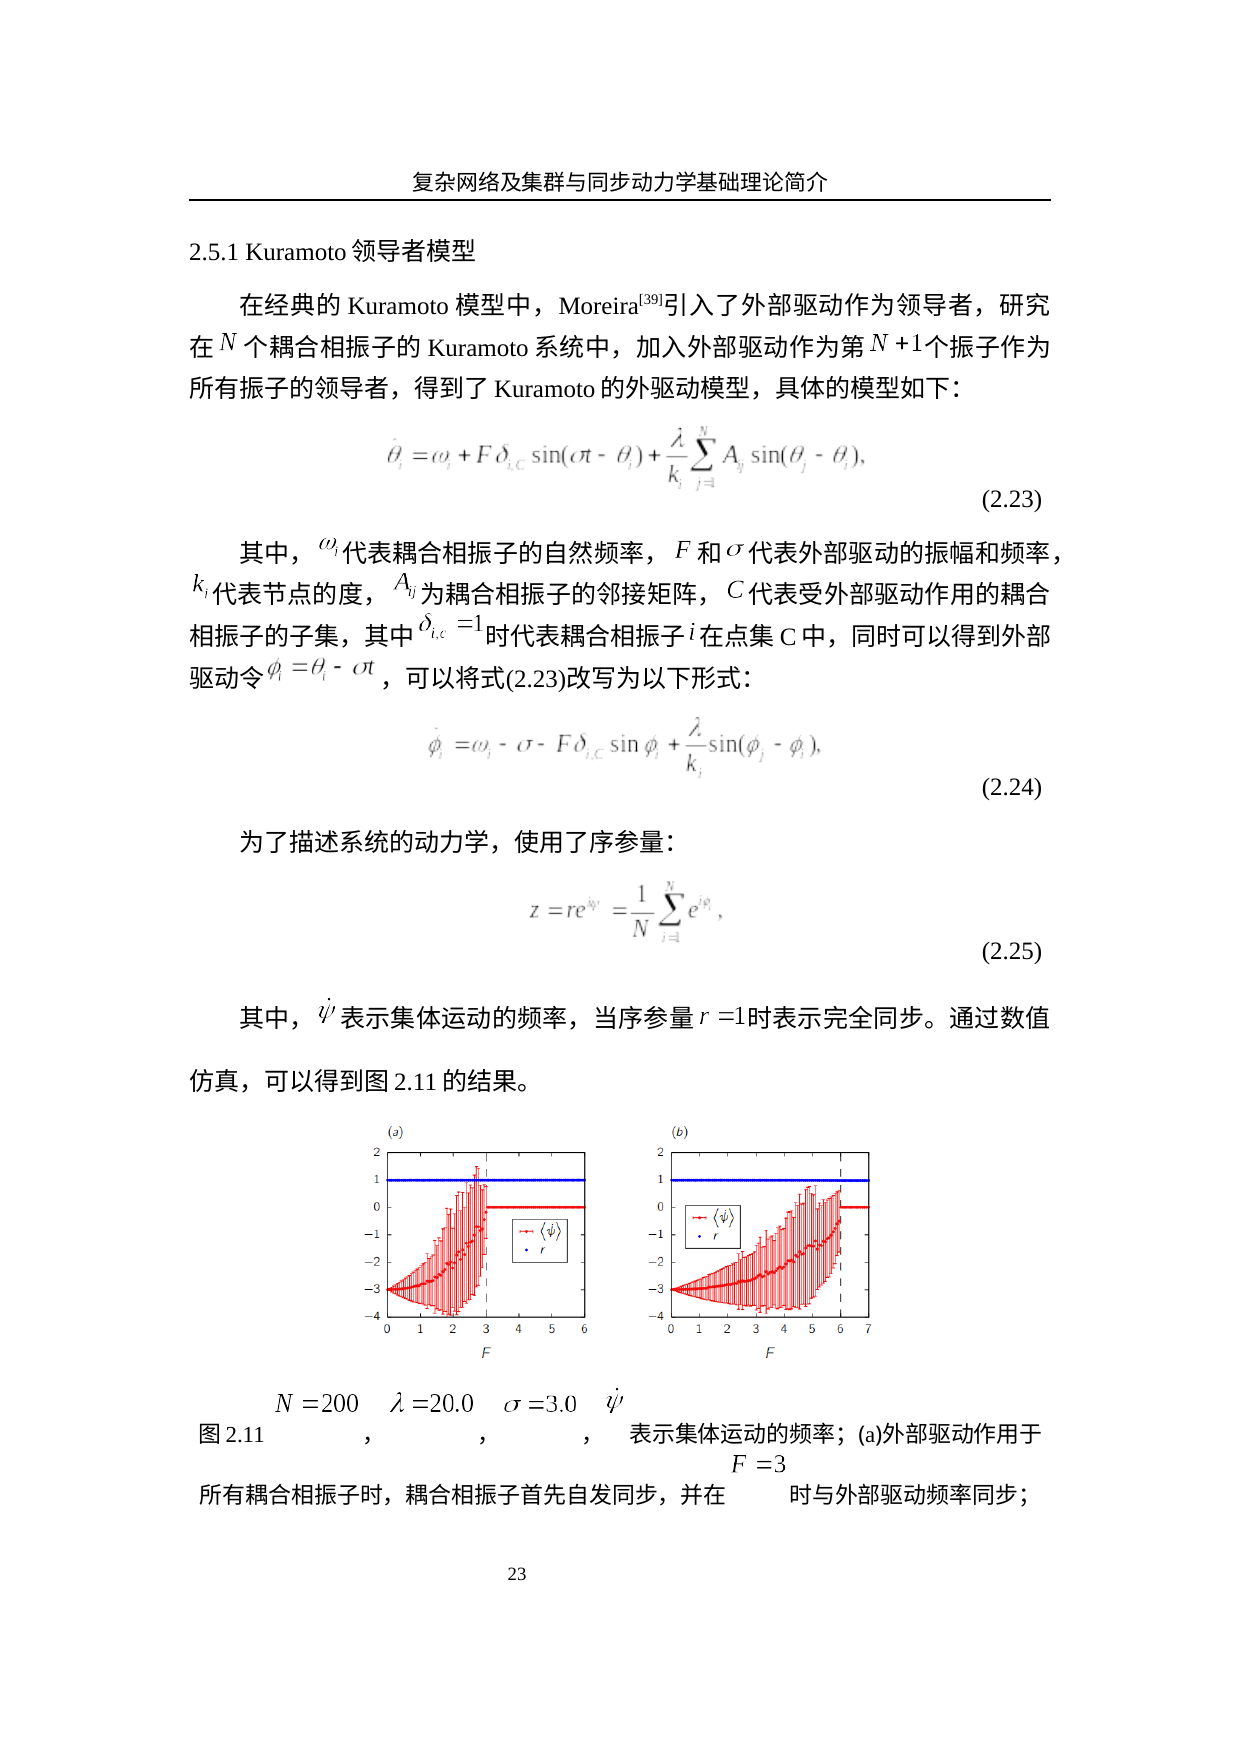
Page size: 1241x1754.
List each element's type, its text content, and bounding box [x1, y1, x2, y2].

text (2.24) [189, 708, 1051, 805]
text 其中，代表耦合相振子的自然频率，和代表外部驱动的振幅和频率，代表节点的度，为耦合相振子的邻接矩阵，代表受外部驱动作用的耦合相振子的子集，其中时代表耦合相振子在点集C中，同时可以得到外部驱动令，可以将式(2.23)改写为以下形式： [189, 529, 1051, 695]
text 为了描述系统的动力学，使用了序参量： [189, 818, 1051, 859]
text 在经典的Kuramoto模型中，Moreira[40]引入了外部驱动作为领导者，研究在个耦合相振子的Kuramoto系统中，加入外部驱动作为第个振子作为所有振子的领导者，得到了Kuramoto的外驱动模型，具体的模型如下： [189, 281, 1051, 406]
subtitle 2.5.1 Kuramoto领导者模型 [189, 227, 1051, 269]
text 其中，表示集体运动的频率，当序参量时表示完全同步。通过数值仿真，可以得到图2.11的结果。 [189, 982, 1051, 1112]
text (2.25) [189, 872, 1051, 969]
picture [362, 1112, 878, 1362]
text (2.23) [189, 419, 1051, 516]
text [189, 1384, 1051, 1510]
